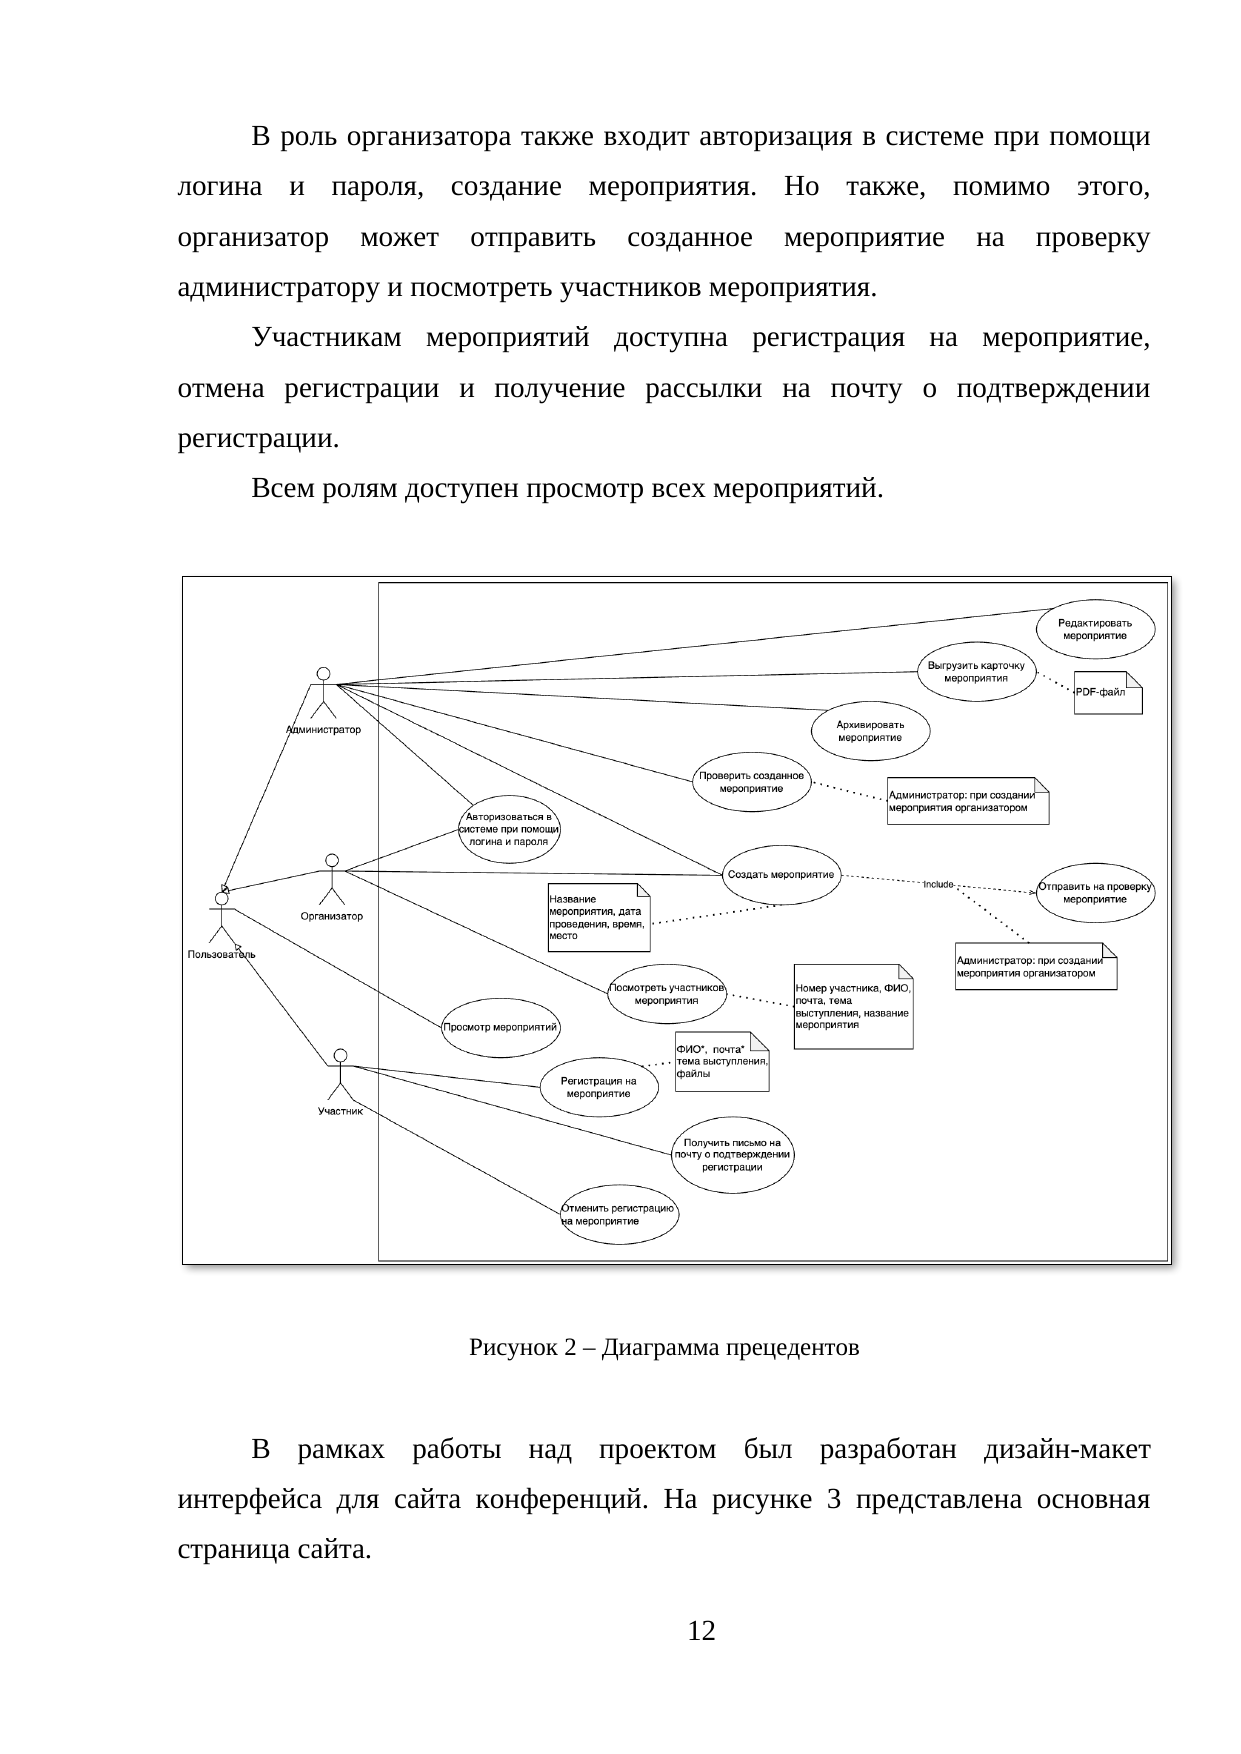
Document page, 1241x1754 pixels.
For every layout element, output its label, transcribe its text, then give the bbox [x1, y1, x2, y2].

text В рамках работы над проектом был разработан дизайн-макет интерфейса для сайта конференций. На рисунке 3 представлена основная страница сайта. [177, 1431, 1152, 1565]
text В роль организатора также входит авторизация в системе при помощи логина и пароля, создание мероприятия. Но также, помимо этого, организатор может отправить созданное мероприятие на проверку администратору и посмотреть участников мероприятия. [177, 118, 1152, 303]
picture [183, 577, 1171, 1264]
text Участникам мероприятий доступна регистрация на мероприятие, отмена регистрации и получение рассылки на почту о подтверждении регистрации. [177, 319, 1152, 453]
text Всем ролям доступен просмотр всех мероприятий. [177, 470, 1152, 504]
text Рисунок 2 – Диаграмма прецедентов [177, 1332, 1152, 1361]
